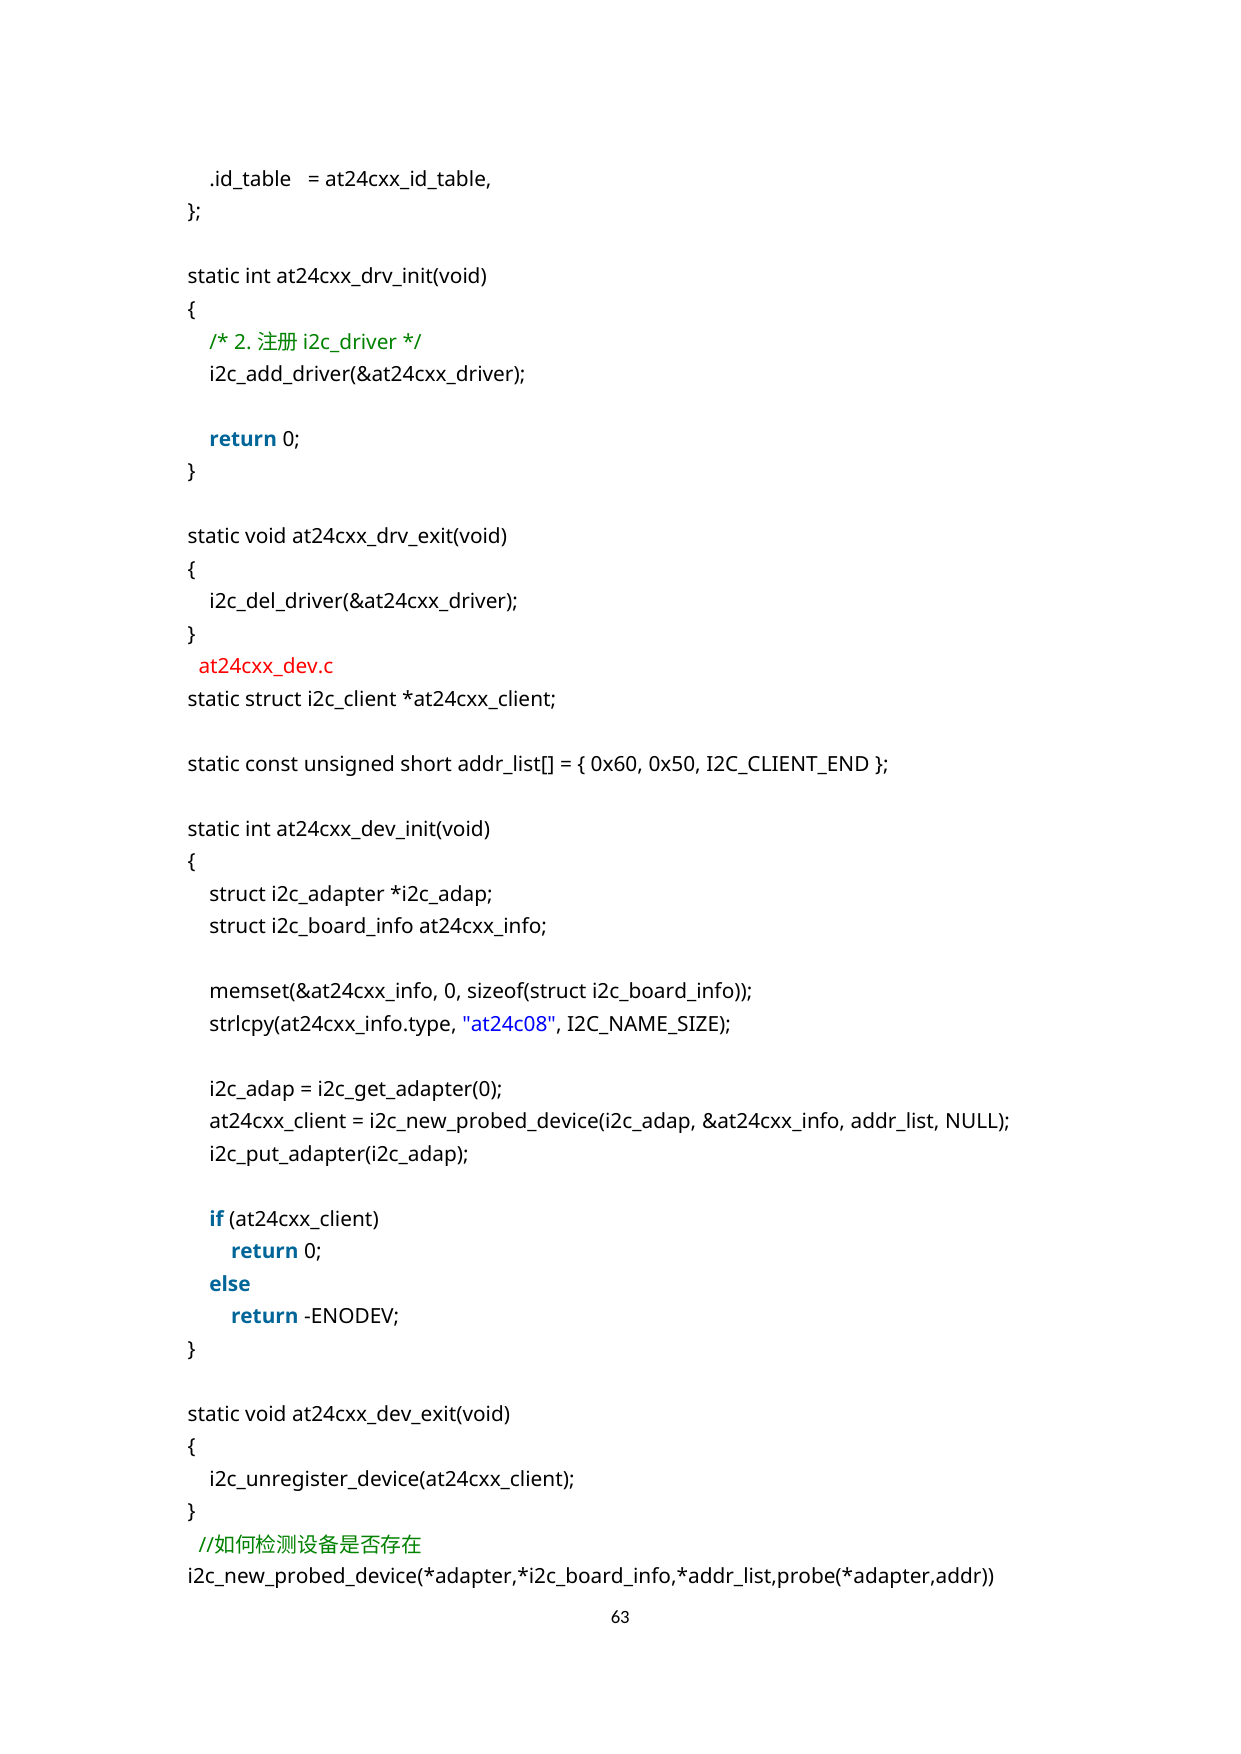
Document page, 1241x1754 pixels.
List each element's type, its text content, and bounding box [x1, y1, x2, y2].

text if (at24cxx_client) [187, 1202, 1053, 1234]
text i2c_add_driver(&at24cxx_driver); [187, 357, 1053, 389]
text at24cxx_client = i2c_new_probed_device(i2c_adap, &at24cxx_info, addr_list, NULL); [187, 1104, 1053, 1137]
text static void at24cxx_drv_exit(void) [187, 519, 1053, 552]
text } [187, 617, 1053, 649]
text { [187, 1429, 1053, 1462]
text static void at24cxx_dev_exit(void) [187, 1397, 1053, 1429]
text }; [187, 194, 1053, 227]
text i2c_new_probed_device(*adapter,*i2c_board_info,*addr_list,probe(*adapter,addr)) [187, 1559, 1053, 1592]
text i2c_unregister_device(at24cxx_client); [187, 1462, 1053, 1494]
text i2c_del_driver(&at24cxx_driver); [187, 584, 1053, 617]
text { [187, 292, 1053, 324]
text return 0; [187, 422, 1053, 454]
text i2c_put_adapter(i2c_adap); [187, 1137, 1053, 1169]
text strlcpy(at24cxx_info.type, "at24c08", I2C_NAME_SIZE); [187, 1007, 1053, 1039]
text struct i2c_board_info at24cxx_info; [187, 909, 1053, 942]
text } [187, 1494, 1053, 1527]
text i2c_adap = i2c_get_adapter(0); [187, 1072, 1053, 1104]
text static const unsigned short addr_list[] = { 0x60, 0x50, I2C_CLIENT_END }; [187, 747, 1053, 779]
text //如何检测设备是否存在 [187, 1527, 1053, 1559]
text static int at24cxx_drv_init(void) [187, 259, 1053, 292]
text { [187, 552, 1053, 584]
text static int at24cxx_dev_init(void) [187, 812, 1053, 844]
text static struct i2c_client *at24cxx_client; [187, 682, 1053, 714]
text return 0; [187, 1234, 1053, 1267]
text } [187, 454, 1053, 487]
text struct i2c_adapter *i2c_adap; [187, 877, 1053, 909]
text memset(&at24cxx_info, 0, sizeof(struct i2c_board_info)); [187, 974, 1053, 1007]
text } [187, 1332, 1053, 1364]
text at24cxx_dev.c [187, 649, 1053, 682]
text return -ENODEV; [187, 1299, 1053, 1332]
text { [187, 844, 1053, 877]
text else [187, 1267, 1053, 1299]
text /* 2. 注册i2c_driver */ [187, 324, 1053, 357]
text .id_table = at24cxx_id_table, [187, 162, 1053, 194]
